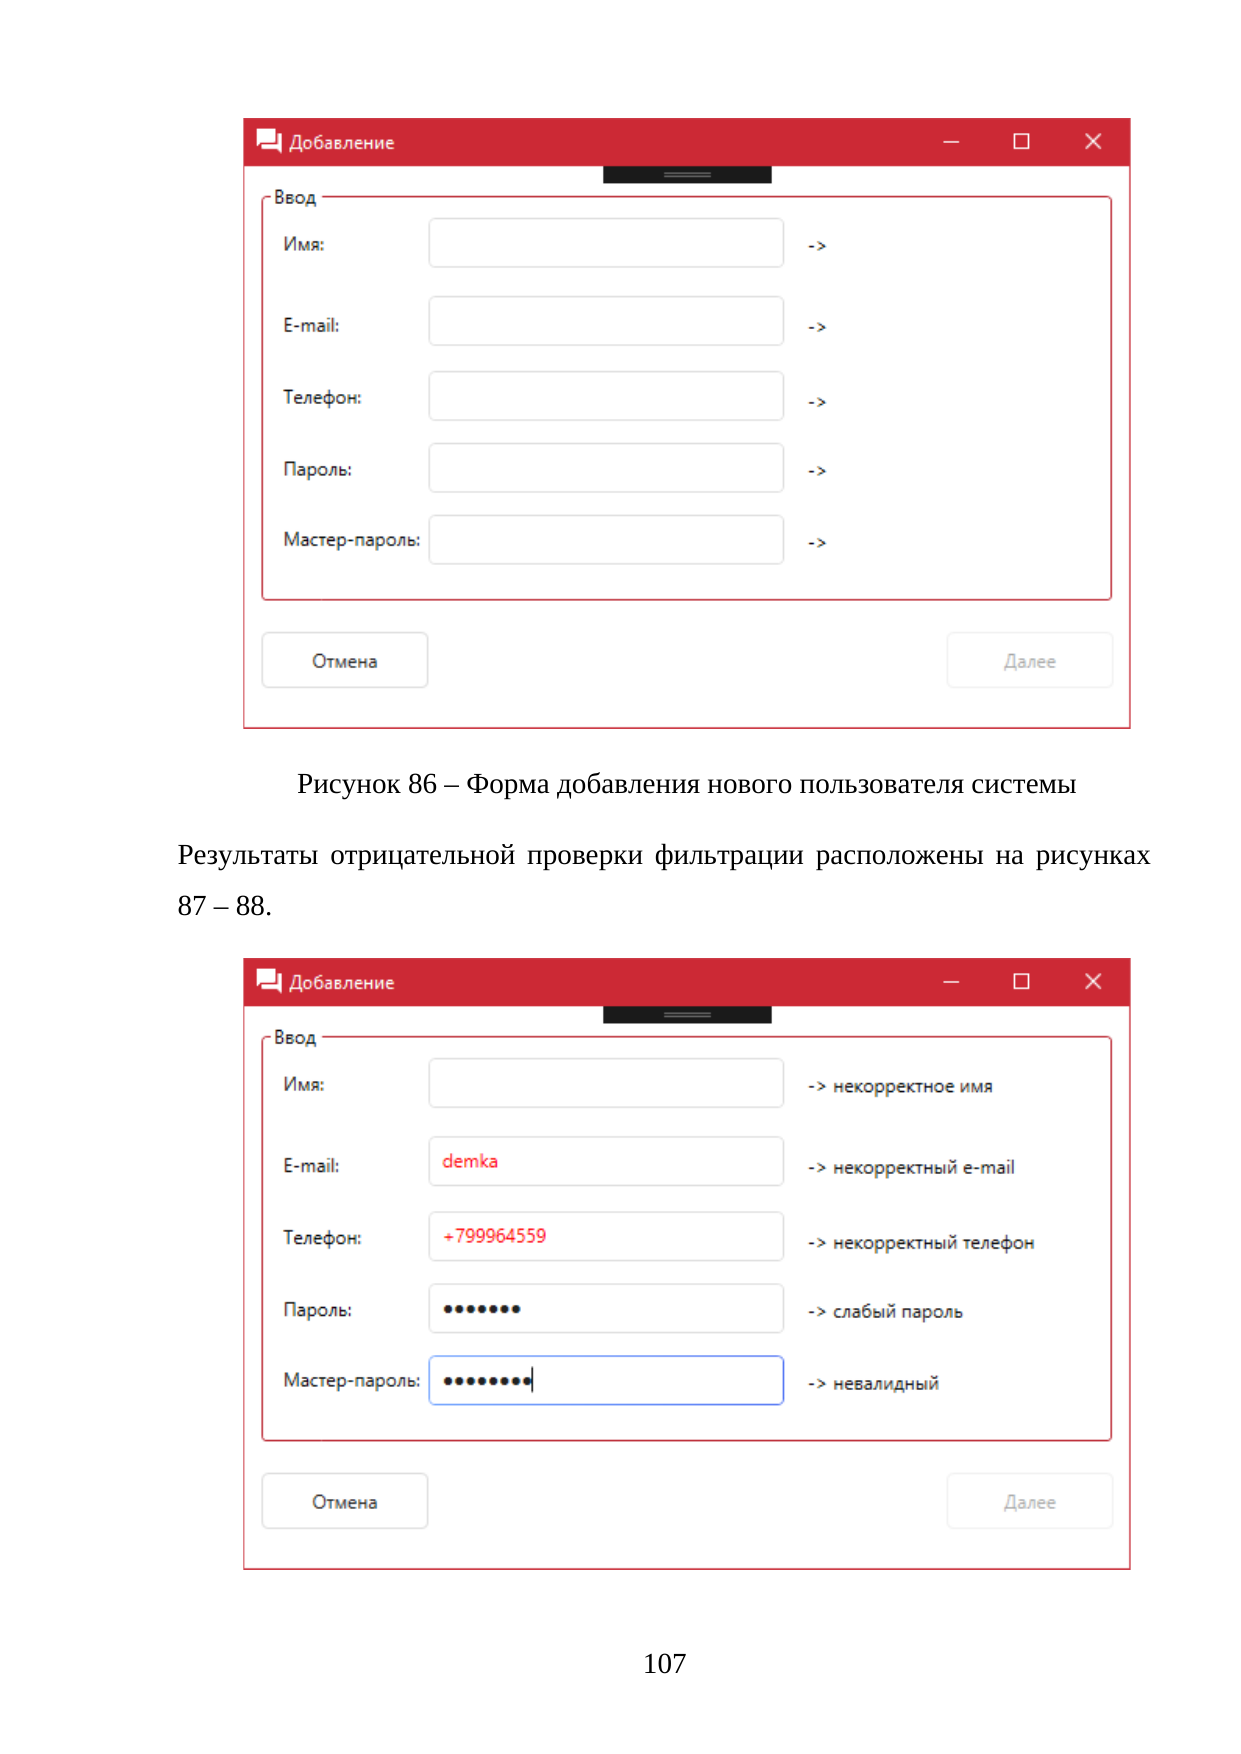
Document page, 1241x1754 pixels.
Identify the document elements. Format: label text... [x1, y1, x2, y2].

text Рисунок 86 – Форма добавления нового пользователя системы [222, 766, 1152, 800]
text Результаты отрицательной проверки фильтрации расположены на рисунках 87 – 88. [177, 837, 1152, 921]
picture [243, 118, 1131, 729]
picture [243, 958, 1131, 1570]
